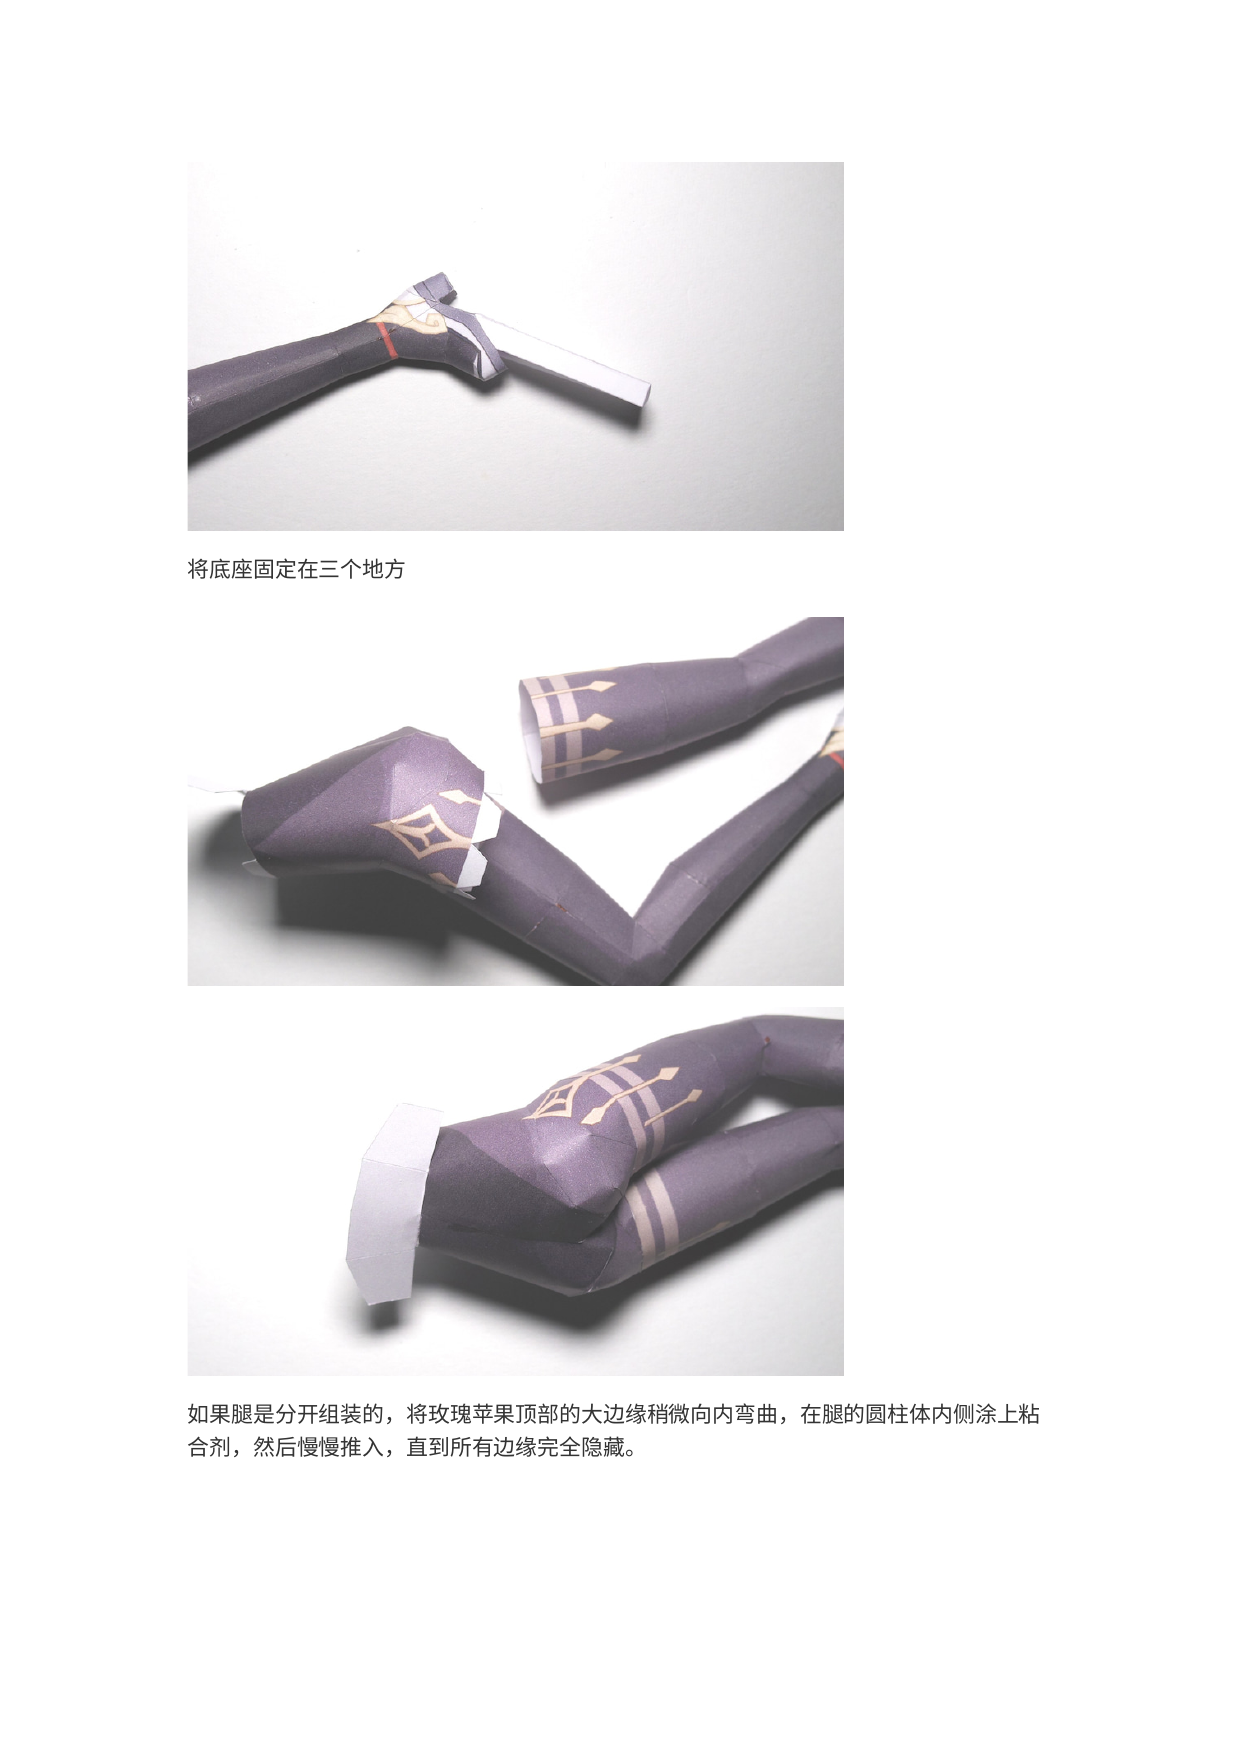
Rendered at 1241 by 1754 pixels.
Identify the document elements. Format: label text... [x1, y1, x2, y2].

picture [187, 162, 844, 531]
picture [187, 1007, 844, 1376]
text 将底座固定在三个地方 [187, 552, 1053, 584]
text 如果腿是分开组装的，将玫瑰苹果顶部的大边缘稍微向内弯曲，在腿的圆柱体内侧涂上粘合剂，然后慢慢推入，直到所有边缘完全隐藏。 [187, 1397, 1053, 1462]
picture [187, 617, 844, 986]
